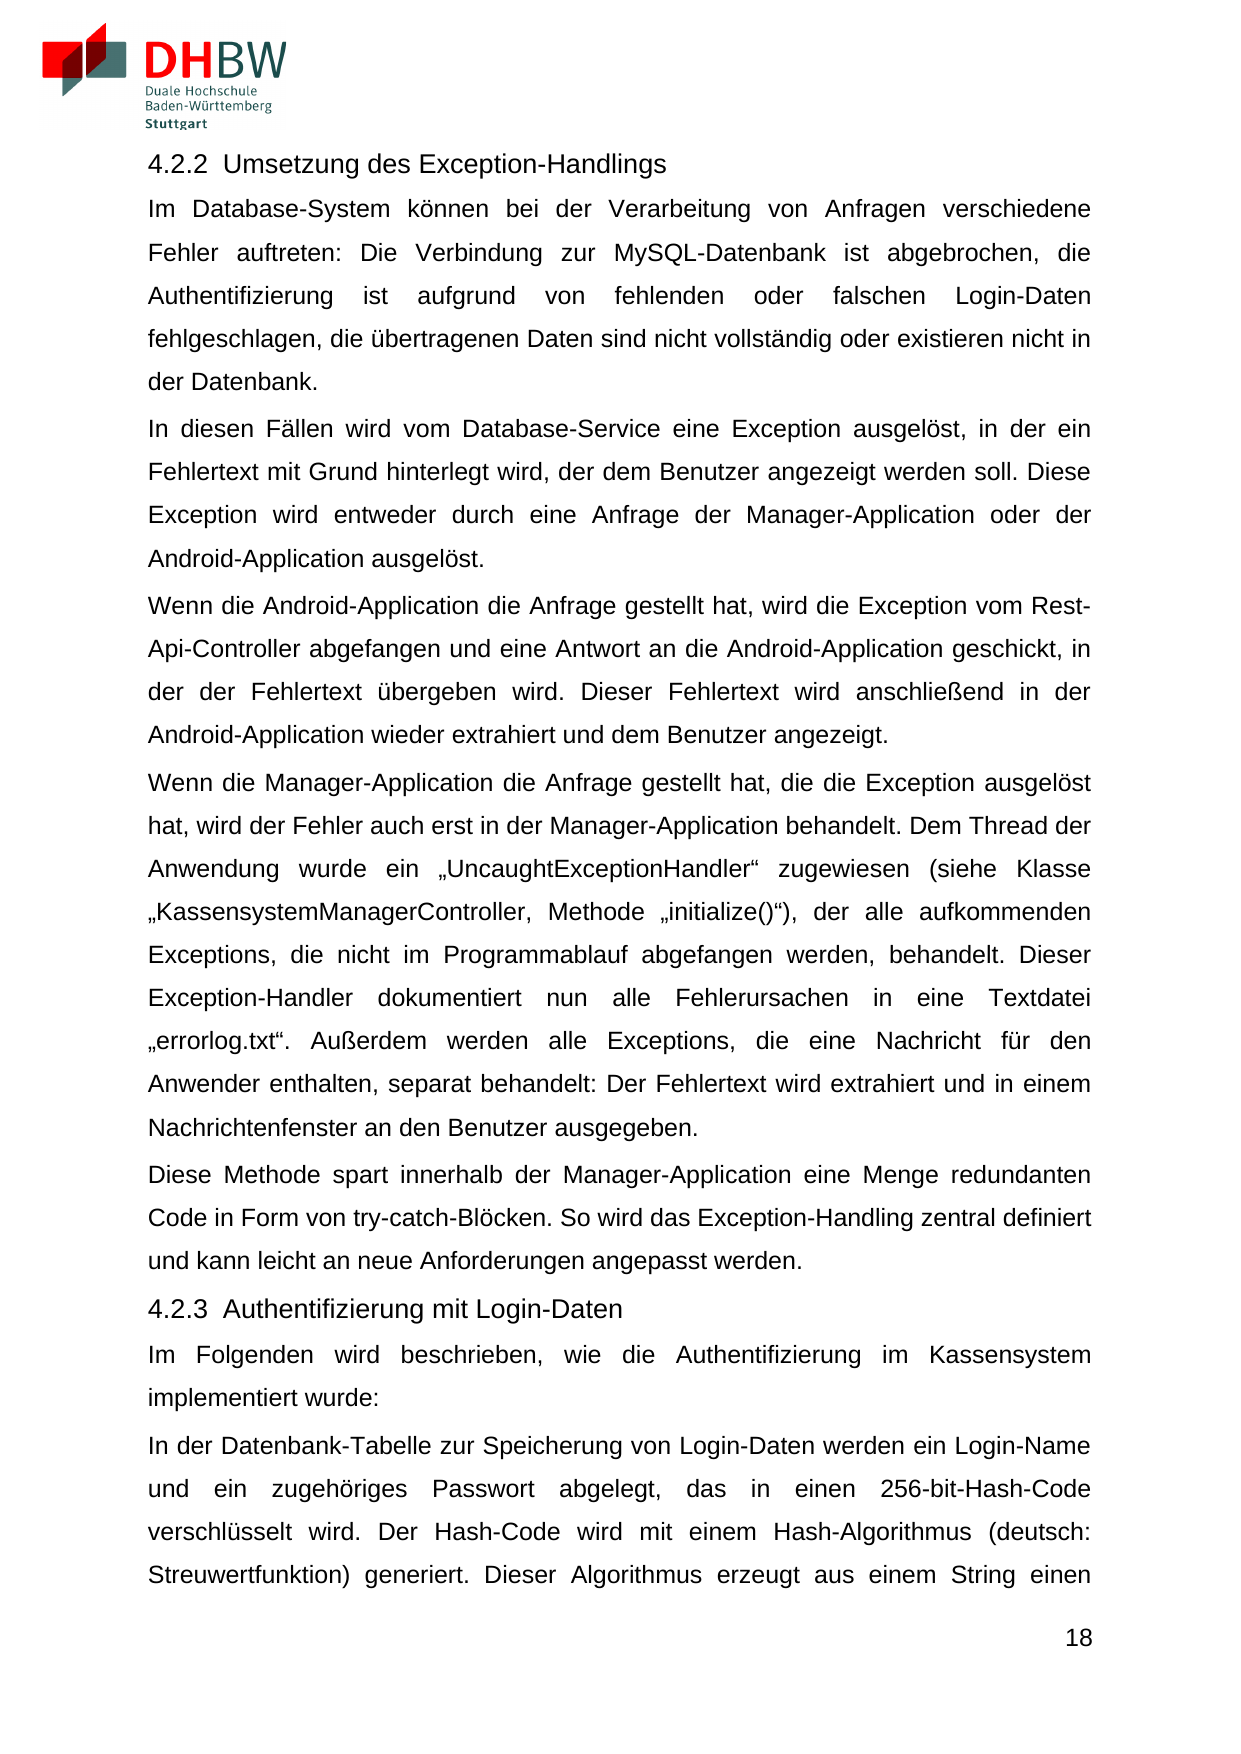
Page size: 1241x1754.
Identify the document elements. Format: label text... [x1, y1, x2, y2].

subtitle Authentifizierung mit Login-Daten [148, 1293, 1093, 1325]
text Wenn die Manager-Application die Anfrage gestellt hat, die die Exception ausgelöst hat, wird der Fehler auch erst in der Manager-Application behandelt. Dem Thread der Anwendung wurde ein „UncaughtExceptionHandler“ zugewiesen (siehe Klasse „KassensystemManagerController, Methode „initialize()“), der alle aufkommenden Exceptions, die nicht im Programmablauf abgefangen werden, behandelt. Dieser Exception-Handler dokumentiert nun alle Fehlerursachen in eine Textdatei „errorlog.txt“. Außerdem werden alle Exceptions, die eine Nachricht für den Anwender enthalten, separat behandelt: Der Fehlertext wird extrahiert und in einem Nachrichtenfenster an den Benutzer ausgegeben. [148, 768, 1093, 1141]
text Im Database-System können bei der Verarbeitung von Anfragen verschiedene Fehler auftreten: Die Verbindung zur MySQL-Datenbank ist abgebrochen, die Authentifizierung ist aufgrund von fehlenden oder falschen Login-Daten fehlgeschlagen, die übertragenen Daten sind nicht vollständig oder existieren nicht in der Datenbank. [148, 194, 1093, 396]
text Im Folgenden wird beschrieben, wie die Authentifizierung im Kassensystem implementiert wurde: [148, 1340, 1093, 1412]
text In diesen Fällen wird vom Database-Service eine Exception ausgelöst, in der ein Fehlertext mit Grund hinterlegt wird, der dem Benutzer angezeigt werden soll. Diese Exception wird entweder durch eine Anfrage der Manager-Application oder der Android-Application ausgelöst. [148, 414, 1093, 572]
text Diese Methode spart innerhalb der Manager-Application eine Menge redundanten Code in Form von try-catch-Blöcken. So wird das Exception-Handling zentral definiert und kann leicht an neue Anforderungen angepasst werden. [148, 1160, 1093, 1275]
picture [39, 20, 286, 130]
subtitle Umsetzung des Exception-Handlings [148, 148, 1093, 179]
text Wenn die Android-Application die Anfrage gestellt hat, wird die Exception vom Rest-Api-Controller abgefangen und eine Antwort an die Android-Application geschickt, in der der Fehlertext übergeben wird. Dieser Fehlertext wird anschließend in der Android-Application wieder extrahiert und dem Benutzer angezeigt. [148, 591, 1093, 749]
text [148, 1431, 1093, 1589]
